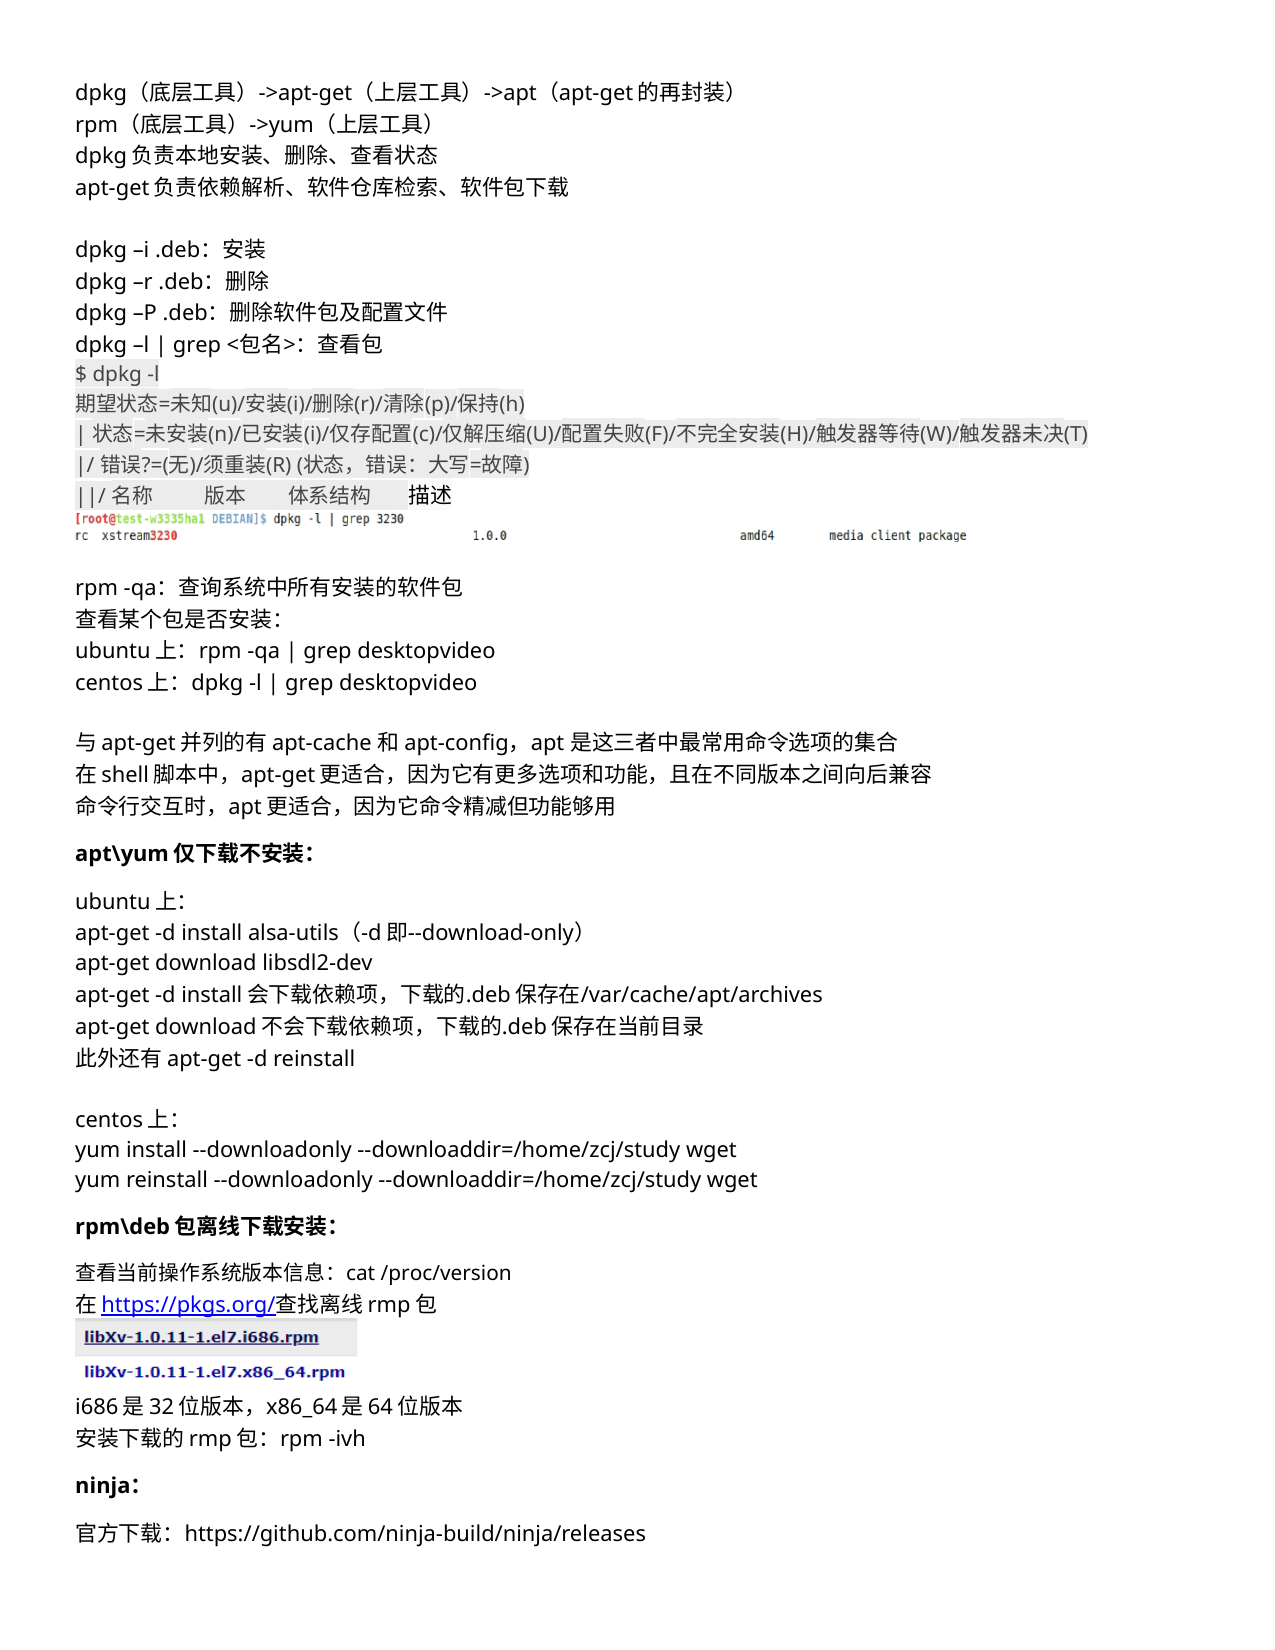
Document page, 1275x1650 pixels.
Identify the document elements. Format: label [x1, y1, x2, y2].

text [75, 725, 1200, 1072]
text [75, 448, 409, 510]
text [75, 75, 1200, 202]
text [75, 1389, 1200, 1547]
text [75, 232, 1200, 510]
picture [75, 510, 972, 542]
picture [75, 1318, 358, 1389]
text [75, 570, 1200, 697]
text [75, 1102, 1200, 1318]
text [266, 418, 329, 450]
